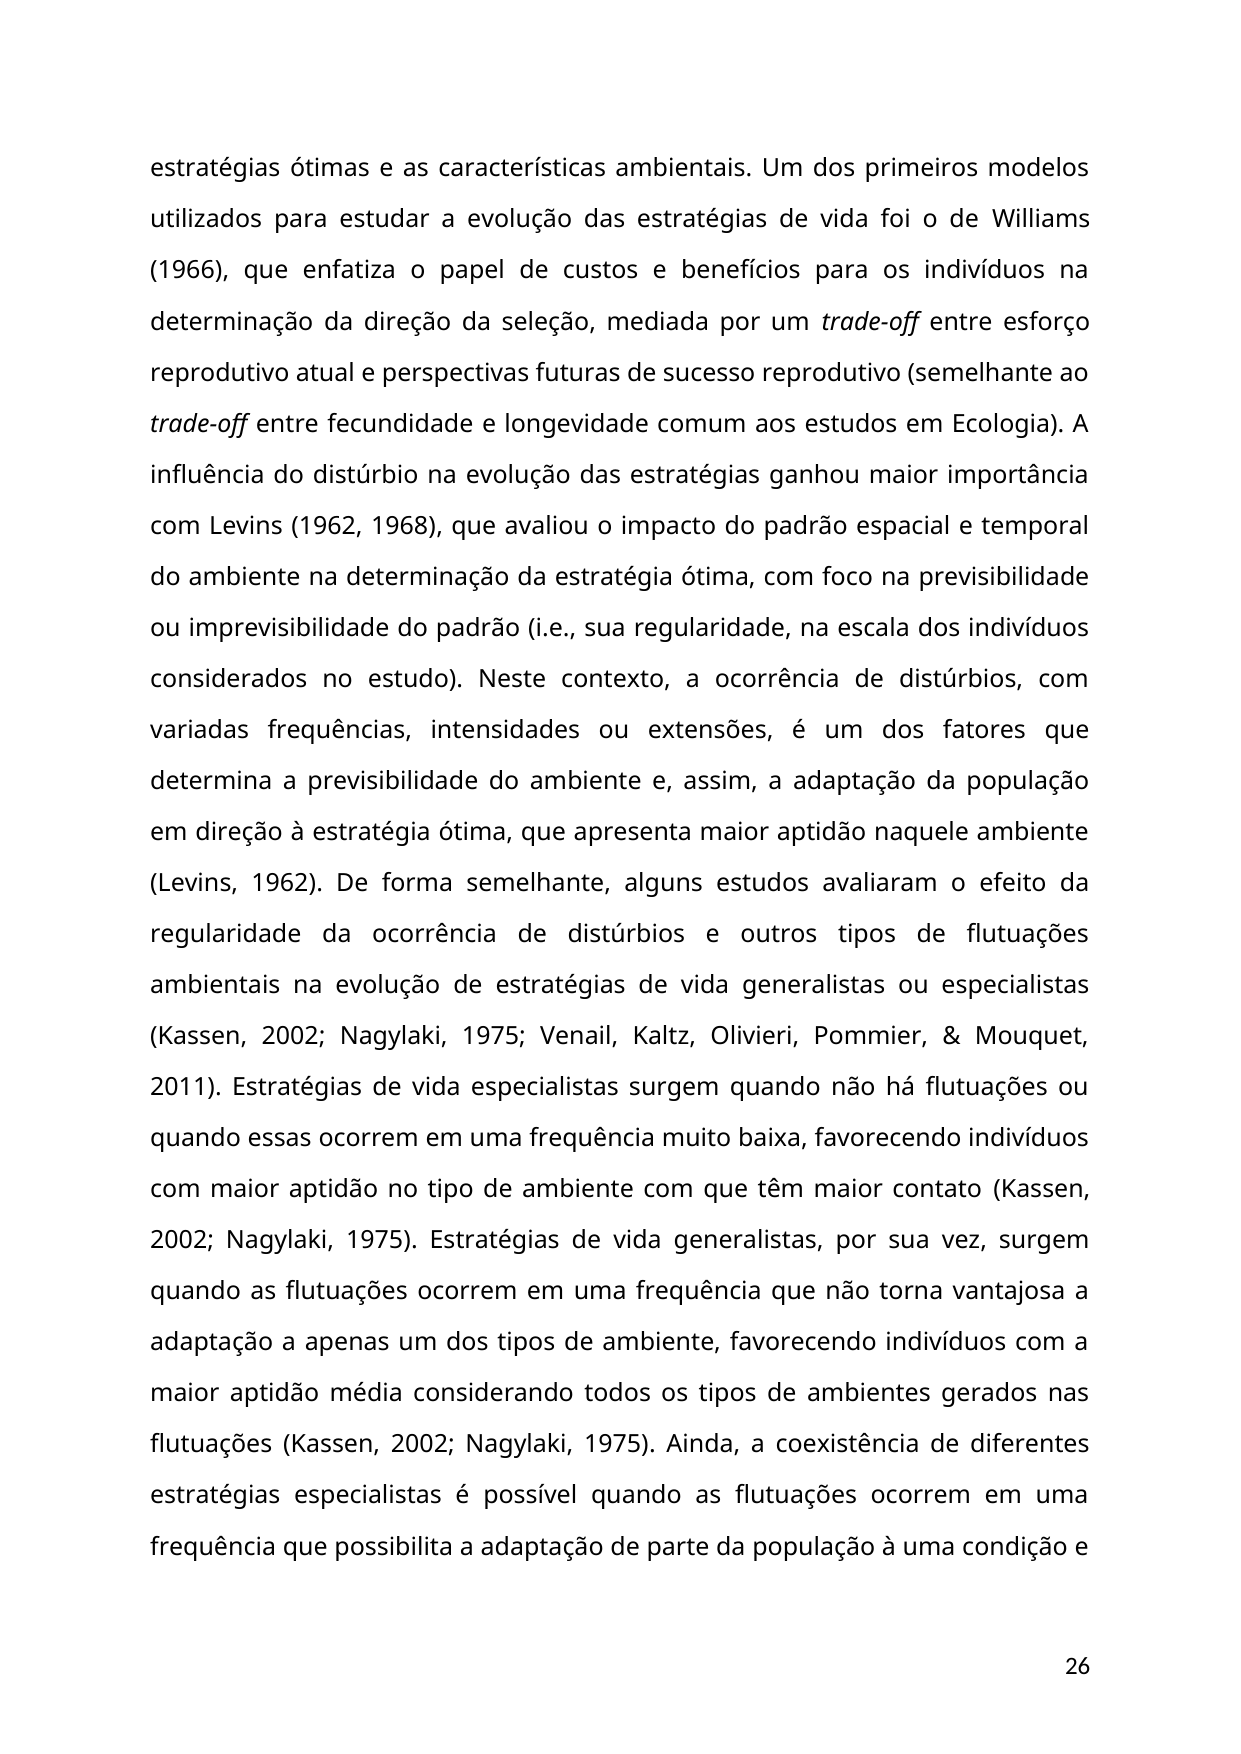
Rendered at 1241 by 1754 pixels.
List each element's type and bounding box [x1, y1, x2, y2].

text [150, 150, 1090, 1562]
